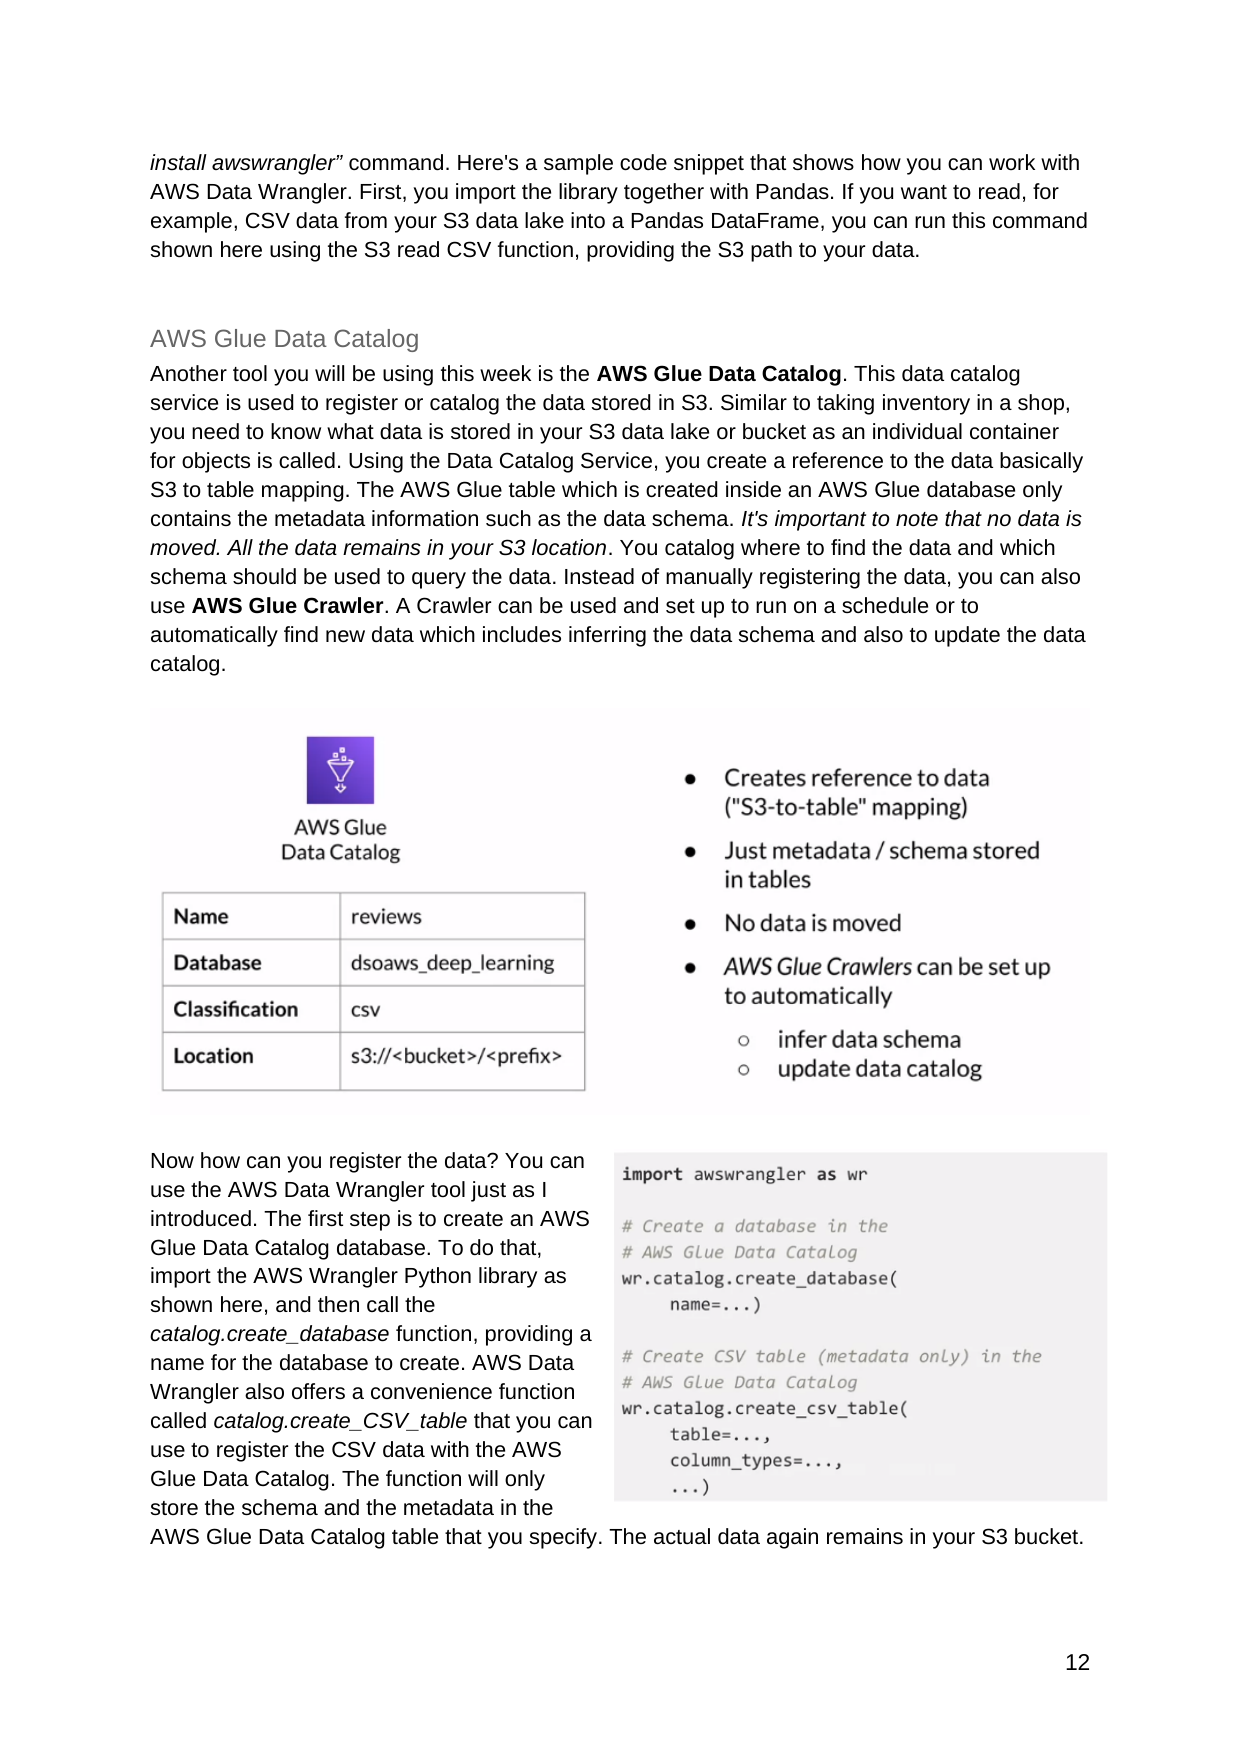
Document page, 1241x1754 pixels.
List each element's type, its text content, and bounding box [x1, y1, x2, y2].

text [150, 150, 1090, 262]
subtitle AWS Glue Data Catalog [150, 324, 1090, 353]
picture [614, 1149, 1108, 1502]
picture [150, 708, 1091, 1115]
text Another tool you will be using this week is the AWS Glue Data Catalog. This data catalog service is used to register or catalog the data stored in S3. Similar to taking inventory in a shop, you need to know what data is stored in your S3 data lake or bucket as an individual container for objects is called. Using the Data Catalog Service, you create a reference to the data basically S3 to table mapping. The AWS Glue table which is created inside an AWS Glue database only contains the metadata information such as the data schema. It's important to note that no data is moved. All the data remains in your S3 location. You catalog where to find the data and which schema should be used to query the data. Instead of manually registering the data, you can also use AWS Glue Crawler. A Crawler can be used and set up to run on a schedule or to automatically find new data which includes inferring the data schema and also to update the data catalog. [150, 361, 1090, 676]
